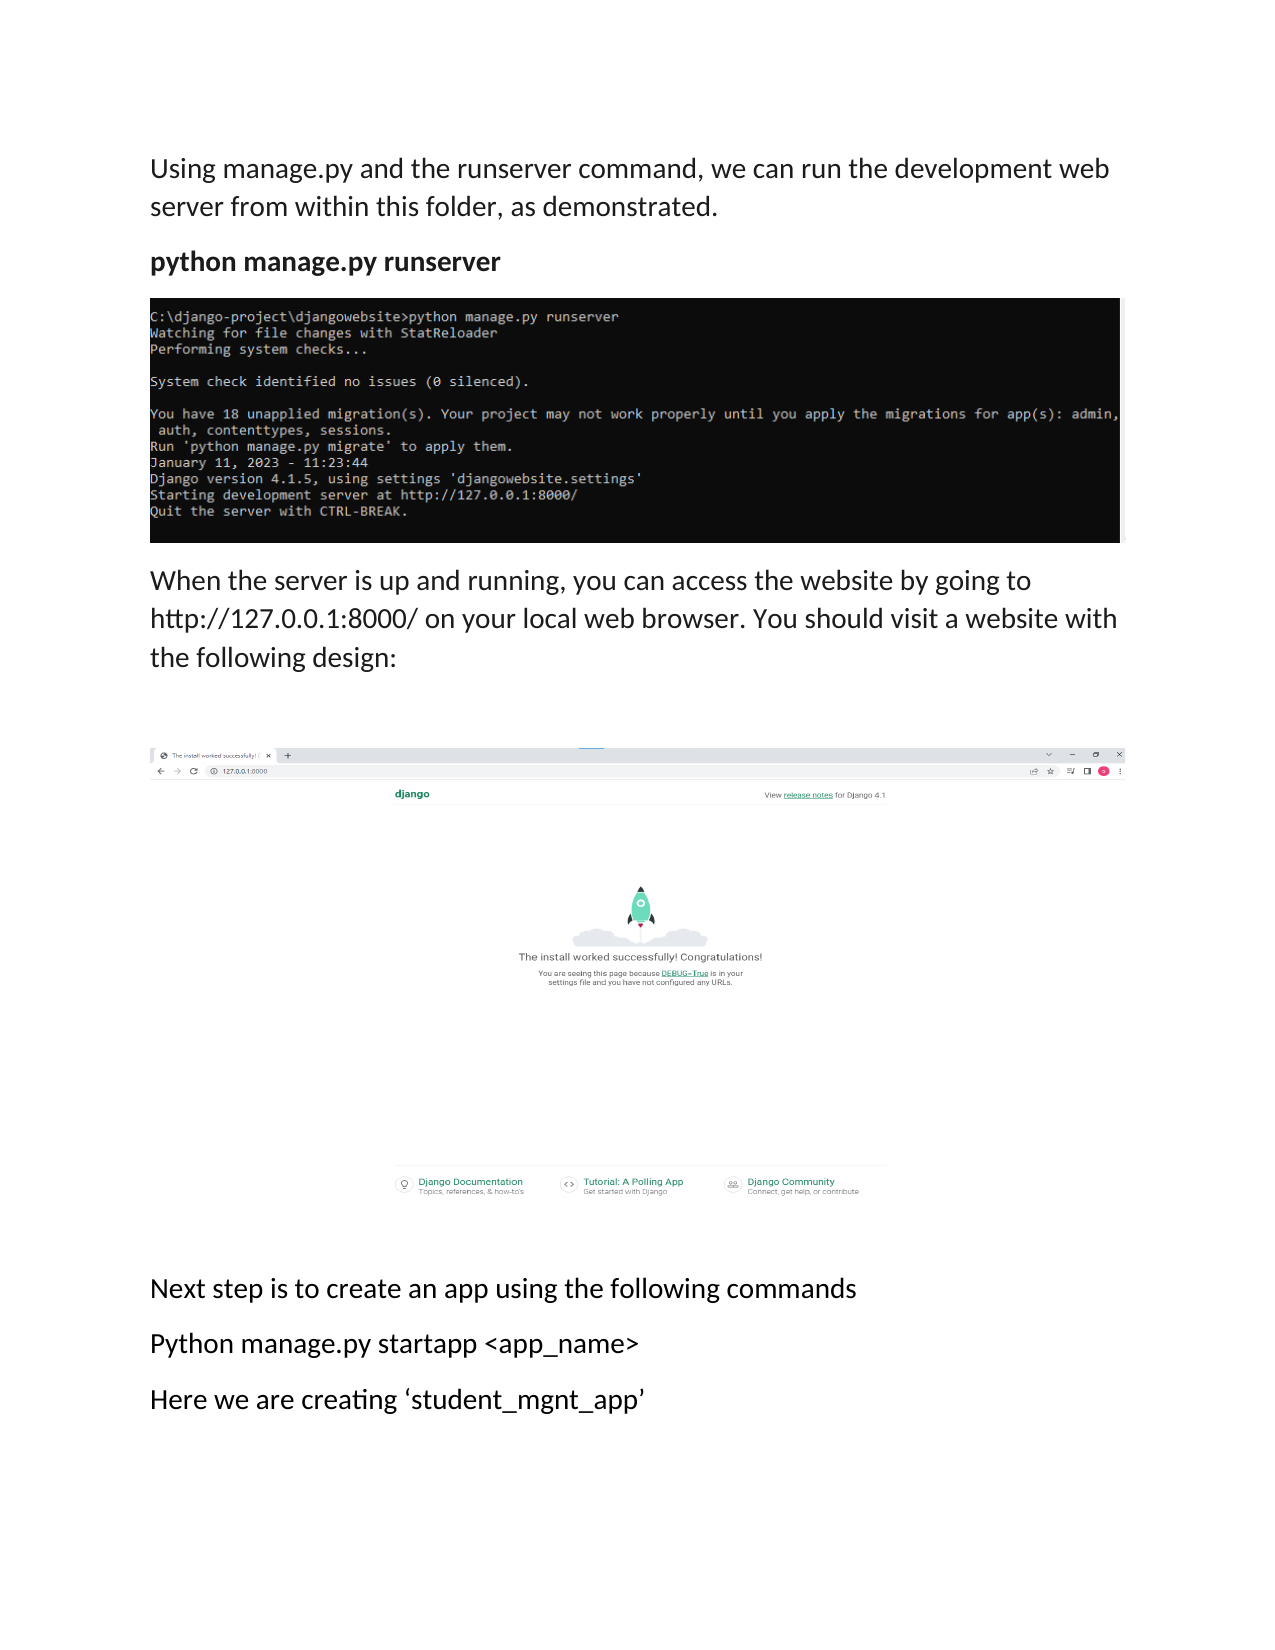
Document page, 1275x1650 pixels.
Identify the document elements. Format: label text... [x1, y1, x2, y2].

picture [150, 748, 1125, 1197]
text Using manage.py and the runserver command, we can run the development web server from within this folder, as demonstrated. [150, 150, 1125, 224]
text Next step is to create an app using the following commands [150, 1271, 1125, 1306]
text Here we are creating ‘student_mgnt_app’ [150, 1381, 1125, 1416]
text When the server is up and running, you can access the website by going to http://127.0.0.1:8000/ on your local web browser. You should visit a website with the following design: [150, 562, 1125, 674]
text python manage.py runserver [150, 243, 1125, 279]
text Python manage.py startapp <app_name> [150, 1326, 1125, 1361]
picture [150, 298, 1125, 543]
